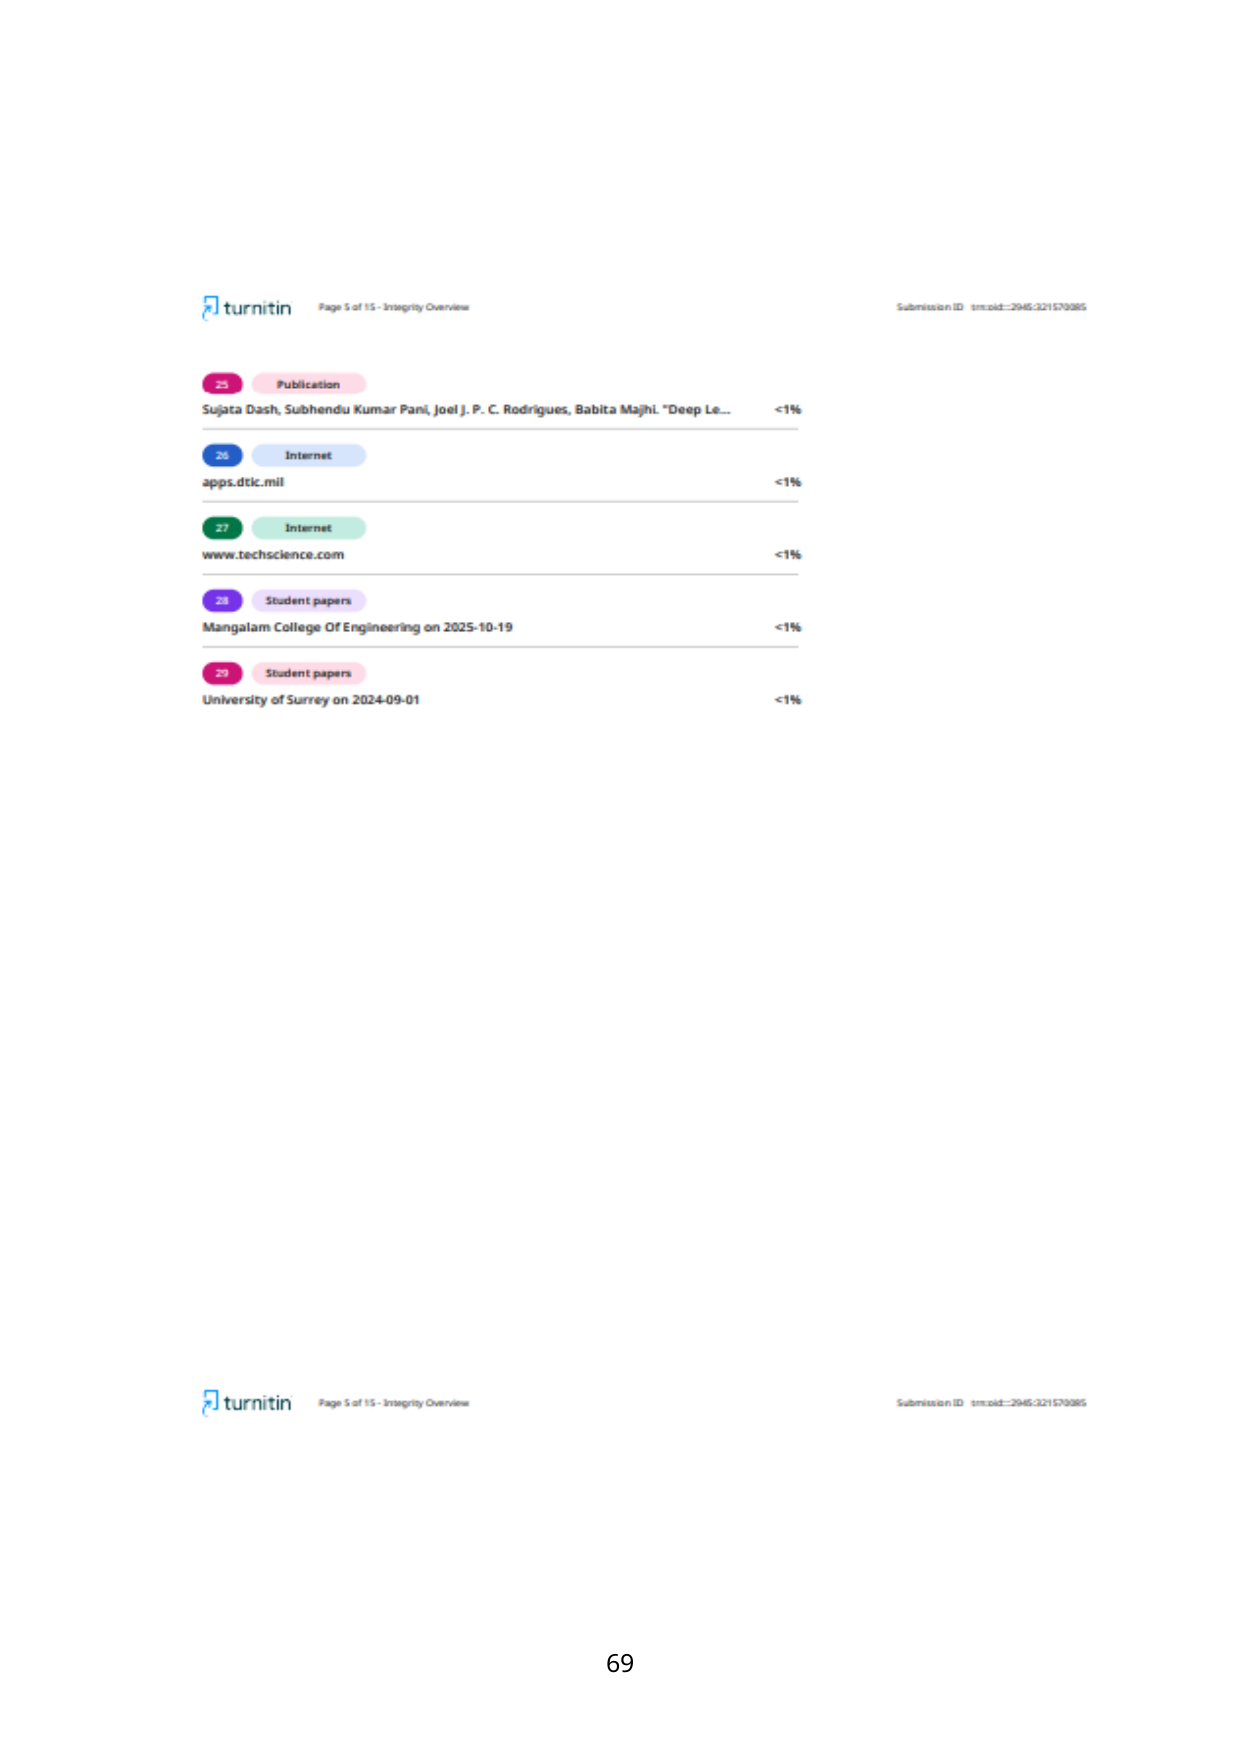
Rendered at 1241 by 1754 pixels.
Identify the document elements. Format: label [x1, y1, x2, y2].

picture [150, 260, 1132, 1452]
